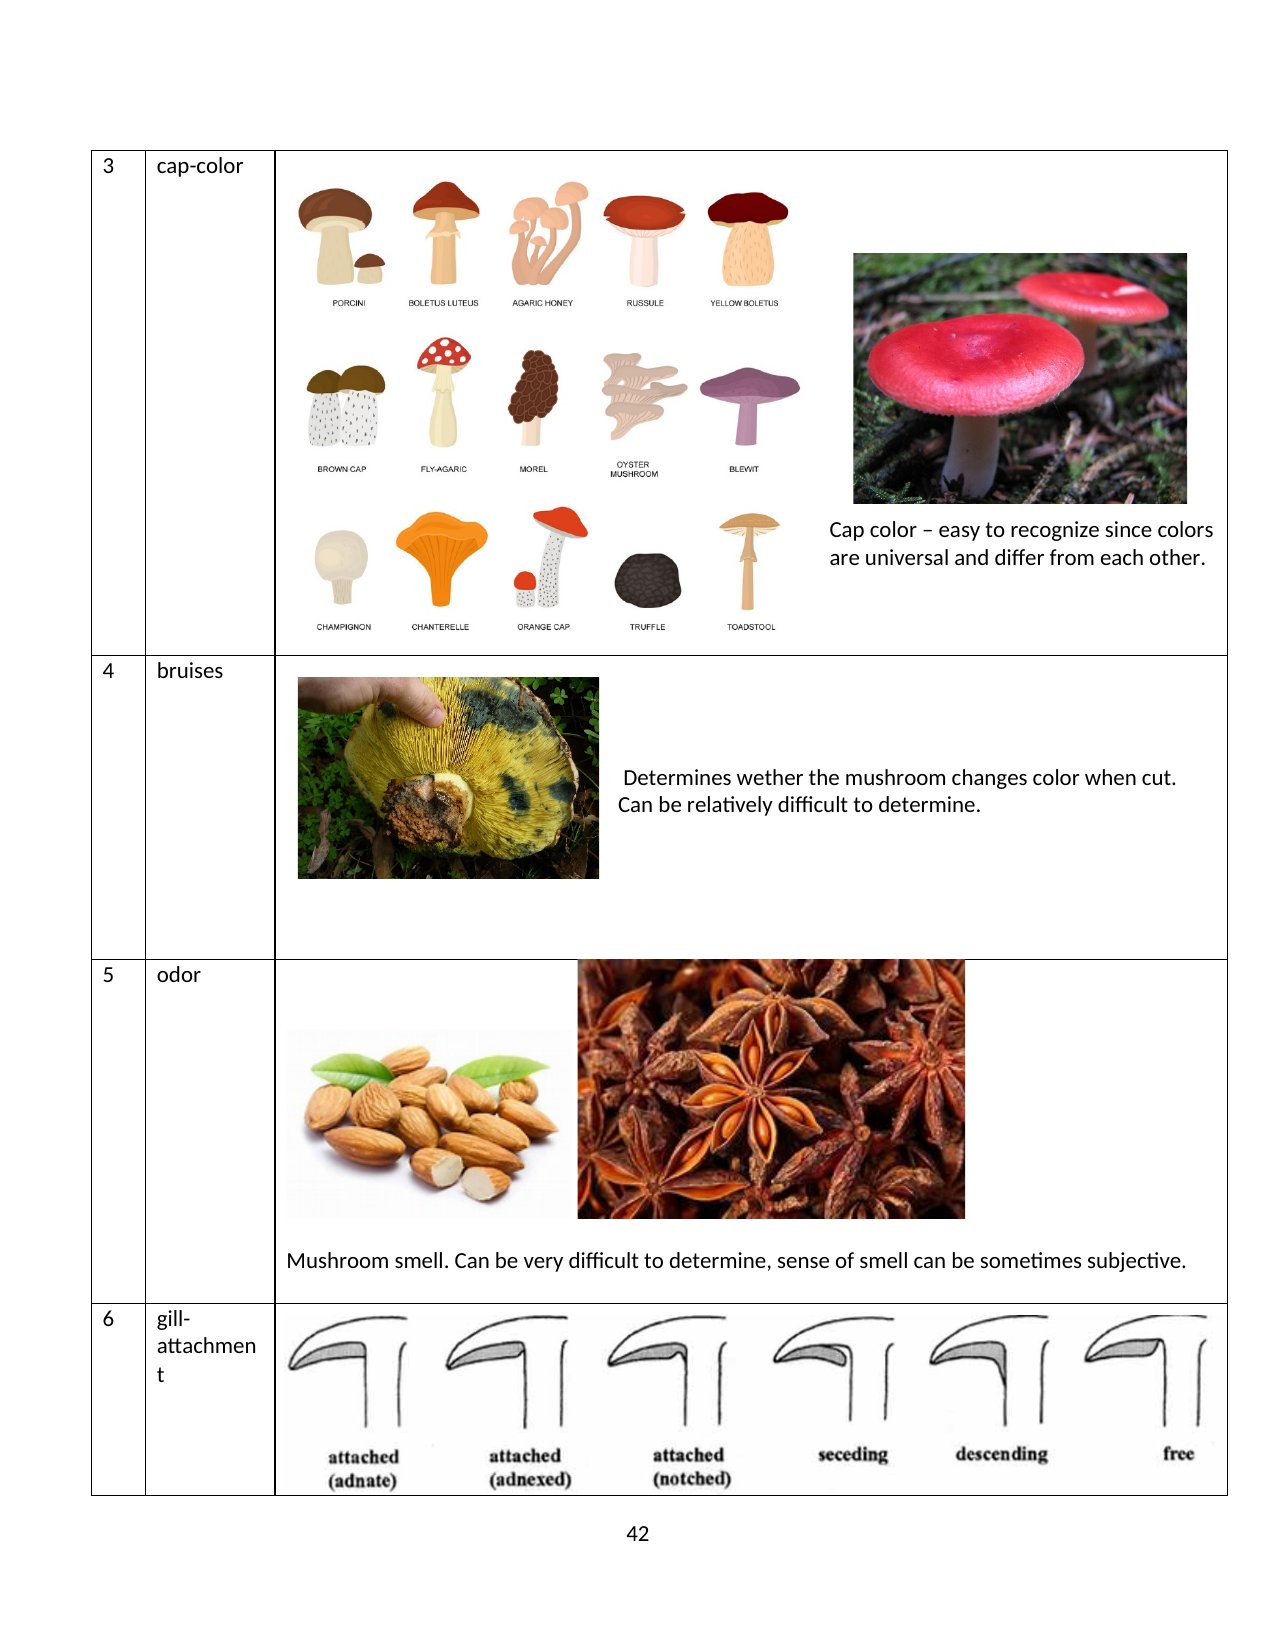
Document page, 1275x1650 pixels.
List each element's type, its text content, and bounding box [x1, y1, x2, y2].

table_cell 5 [92, 960, 145, 1303]
table_cell cap-color [146, 151, 274, 655]
picture [286, 1029, 573, 1219]
table_cell bruises [146, 656, 274, 959]
picture [283, 1315, 1227, 1495]
table_cell odor [146, 960, 274, 1303]
table_cell 4 [92, 656, 145, 959]
table_cell 6 [92, 1304, 145, 1495]
picture [577, 959, 966, 1219]
table_cell Mushroom smell. Can be very difficult to determine, sense of smell can be sometimes subjective. [276, 960, 1227, 1303]
picture [297, 677, 600, 879]
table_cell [276, 1304, 1227, 1495]
table_cell gill-attachment [146, 1304, 274, 1495]
table_cell Determines wether the mushroom changes color when cut. Can be relatively difficult to determine. [276, 656, 1227, 959]
picture [853, 253, 1188, 504]
table_cell Cap color – easy to recognize since colors are universal and differ from each other. [276, 151, 1227, 655]
picture [283, 154, 811, 644]
table_cell 3 [92, 151, 145, 655]
